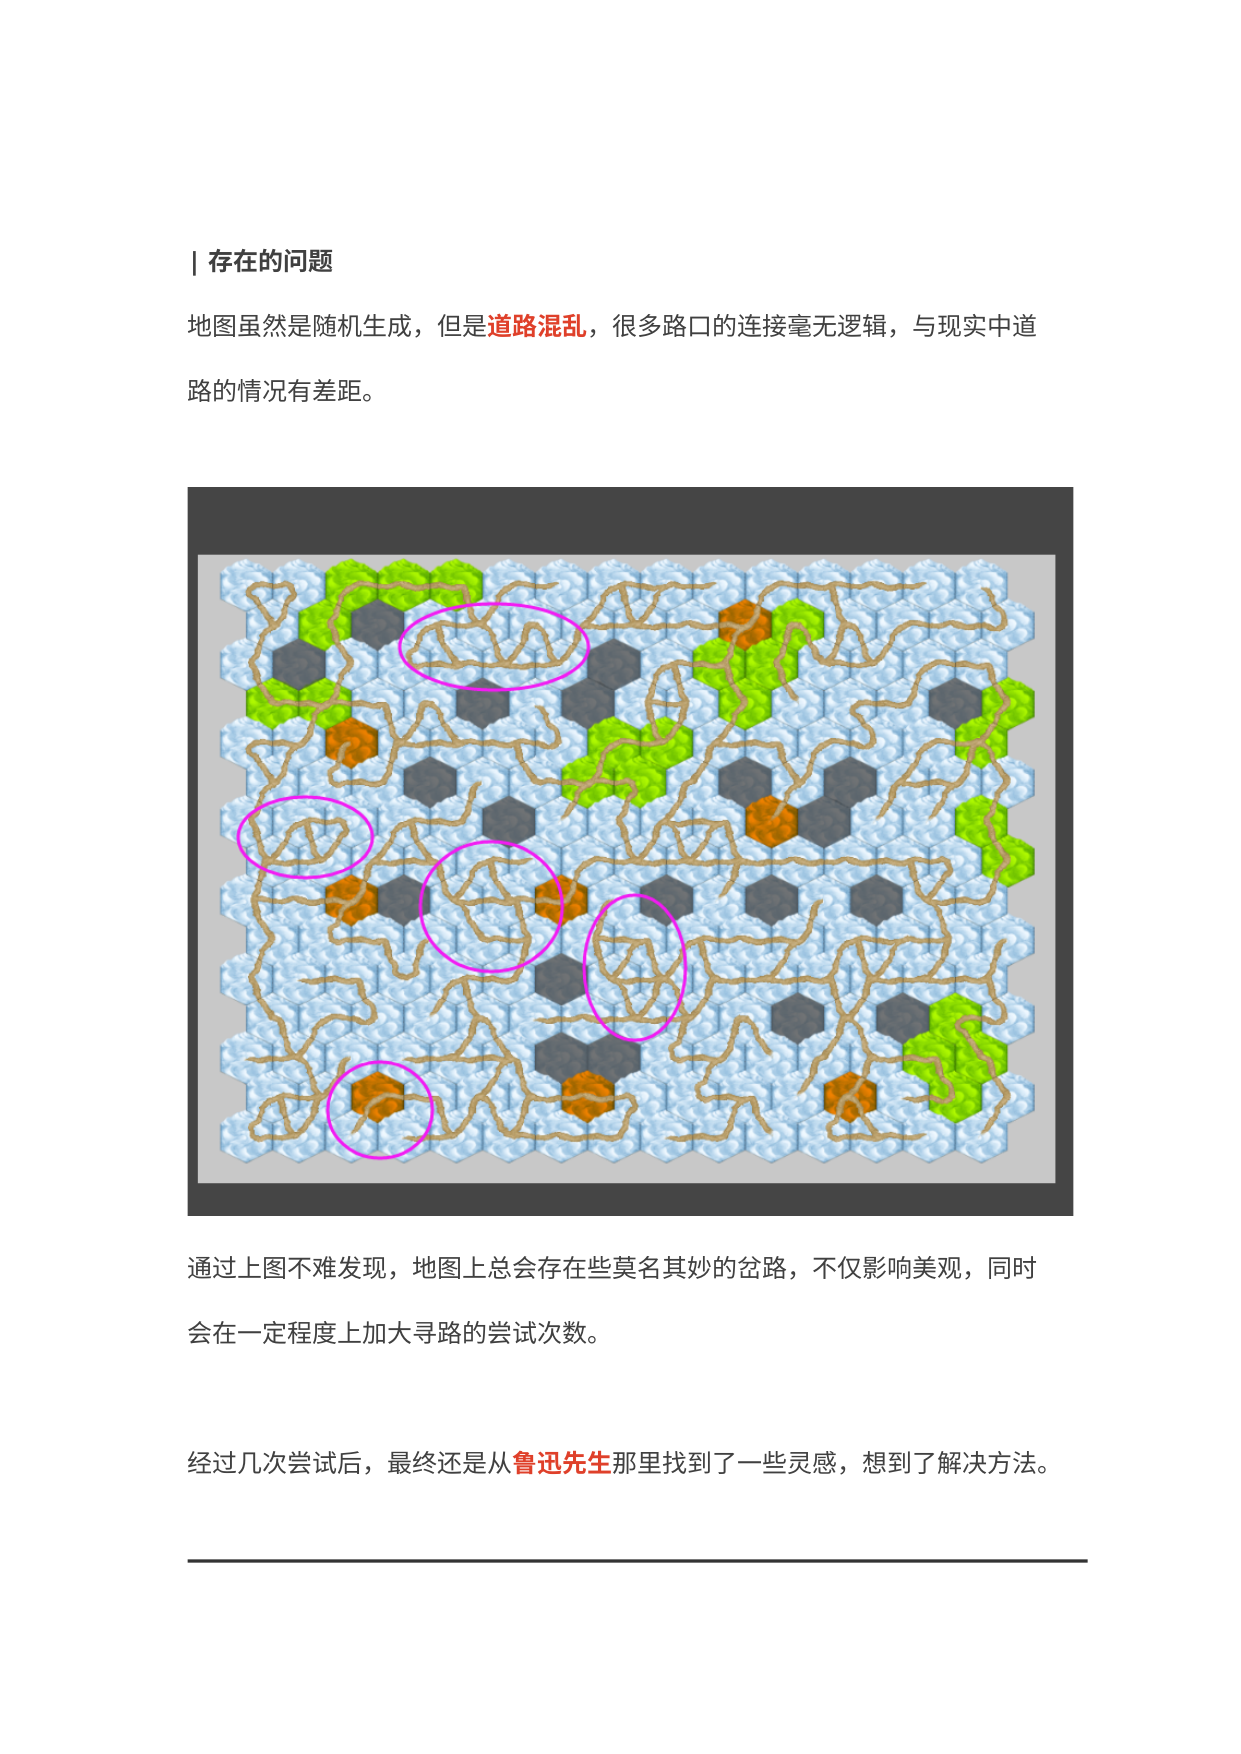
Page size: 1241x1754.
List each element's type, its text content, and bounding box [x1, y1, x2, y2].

picture [187, 487, 1074, 1216]
text | 存在的问题 [187, 227, 1053, 292]
text 经过几次尝试后，最终还是从鲁迅先生那里找到了一些灵感，想到了解决方法。 [187, 1429, 1053, 1494]
text 地图虽然是随机生成，但是道路混乱，很多路口的连接毫无逻辑，与现实中道路的情况有差距。 [187, 292, 1053, 422]
text 通过上图不难发现，地图上总会存在些莫名其妙的岔路，不仅影响美观，同时会在一定程度上加大寻路的尝试次数。 [187, 1234, 1053, 1364]
